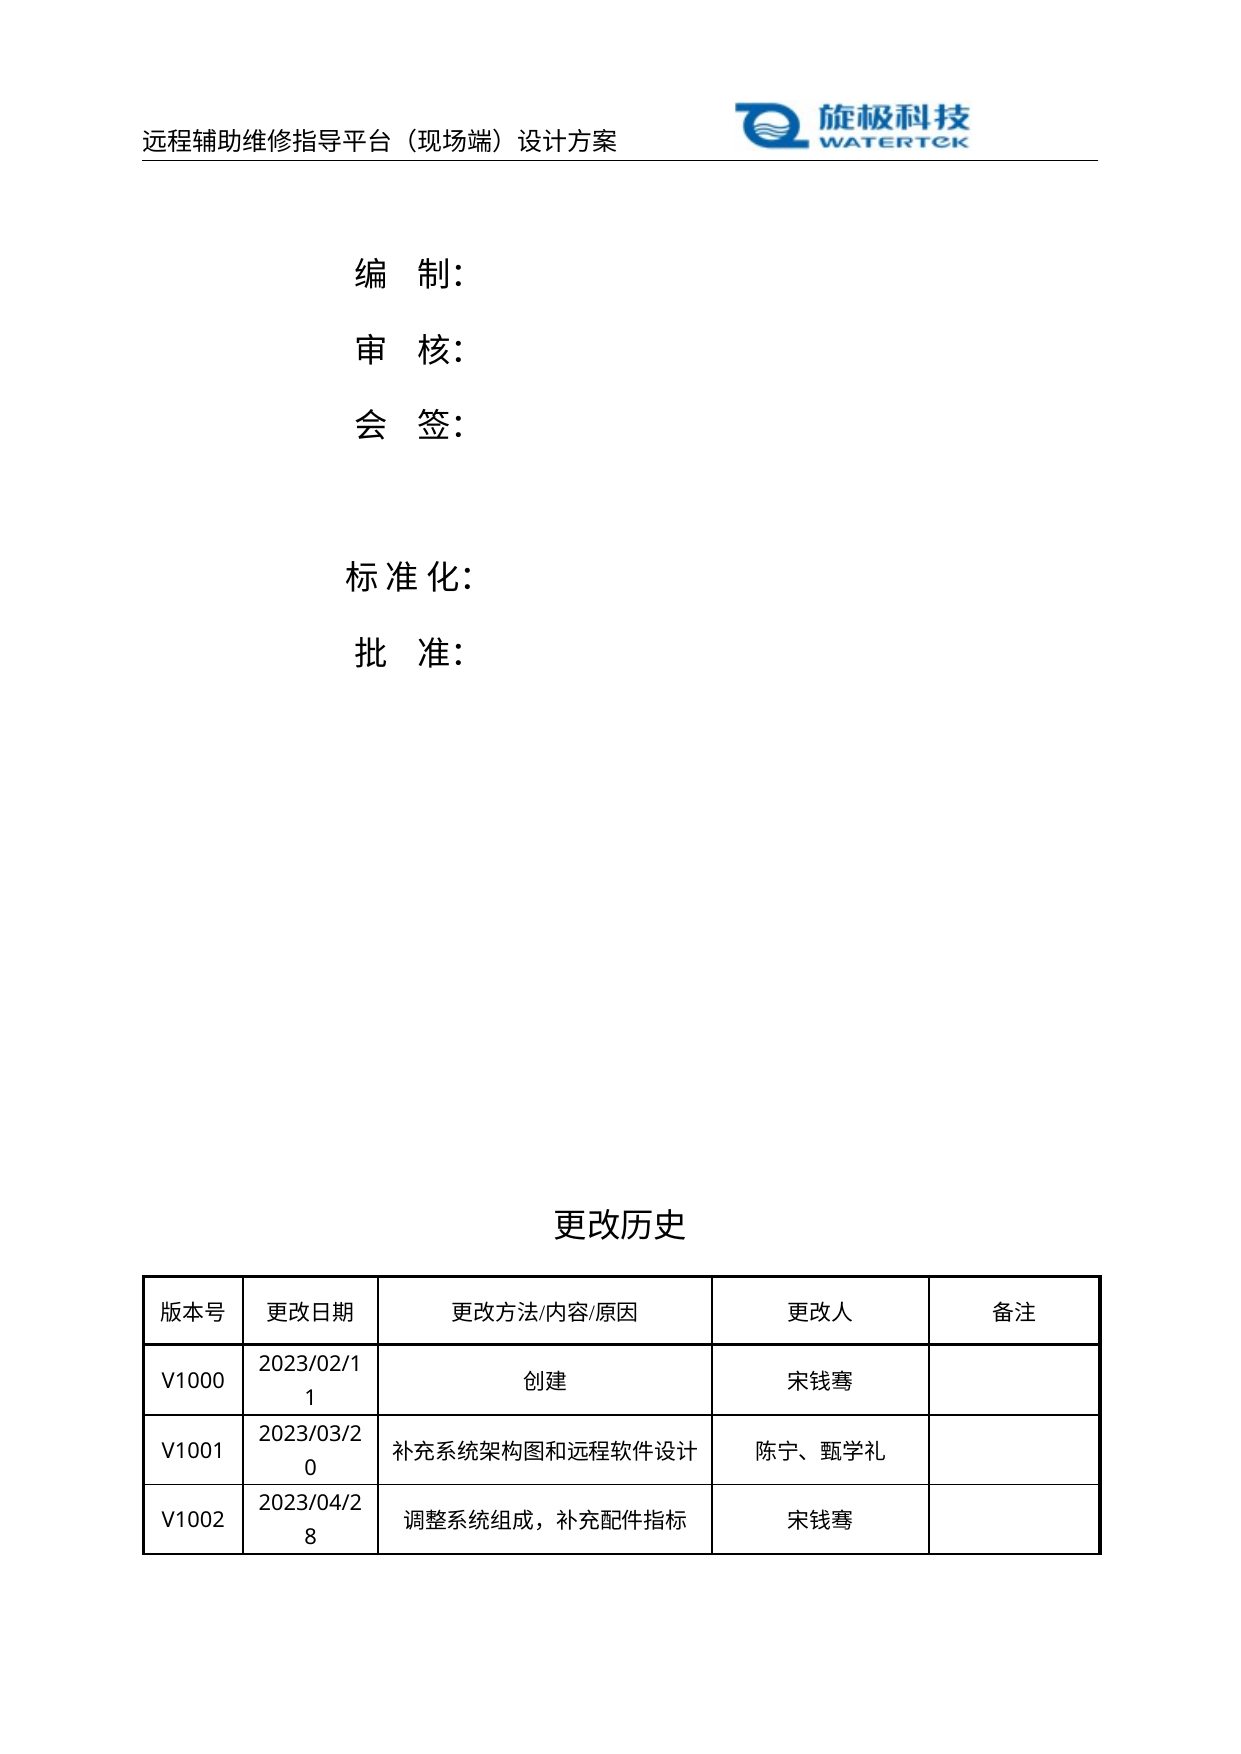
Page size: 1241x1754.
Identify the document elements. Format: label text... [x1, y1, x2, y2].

table_cell 2023/03/20 [244, 1416, 377, 1484]
table_header 更改方法/内容/原因 [379, 1278, 711, 1343]
table_cell 陈宁、甄学礼 [713, 1416, 928, 1484]
table_cell 创建 [379, 1346, 711, 1414]
table_cell [930, 1346, 1098, 1414]
table_cell 宋钱骞 [713, 1485, 928, 1553]
table_cell [142, 162, 1098, 1099]
table_cell [930, 1485, 1098, 1553]
table_header 更改日期 [244, 1278, 377, 1343]
text 更改历史 [142, 1189, 1098, 1257]
table_cell 2023/04/28 [244, 1485, 377, 1553]
table_cell 2023/02/11 [244, 1346, 377, 1414]
table_cell V1001 [145, 1416, 242, 1484]
table_header 更改人 [713, 1278, 928, 1343]
table_header 备注 [930, 1278, 1098, 1343]
table_cell V1000 [145, 1346, 242, 1414]
table_cell 补充系统架构图和远程软件设计 [379, 1416, 711, 1484]
table_cell V1002 [145, 1485, 242, 1553]
table_header 版本号 [145, 1278, 242, 1343]
table_cell 调整系统组成，补充配件指标 [379, 1485, 711, 1553]
picture [734, 100, 973, 151]
table_cell 宋钱骞 [713, 1346, 928, 1414]
table_cell [930, 1416, 1098, 1484]
